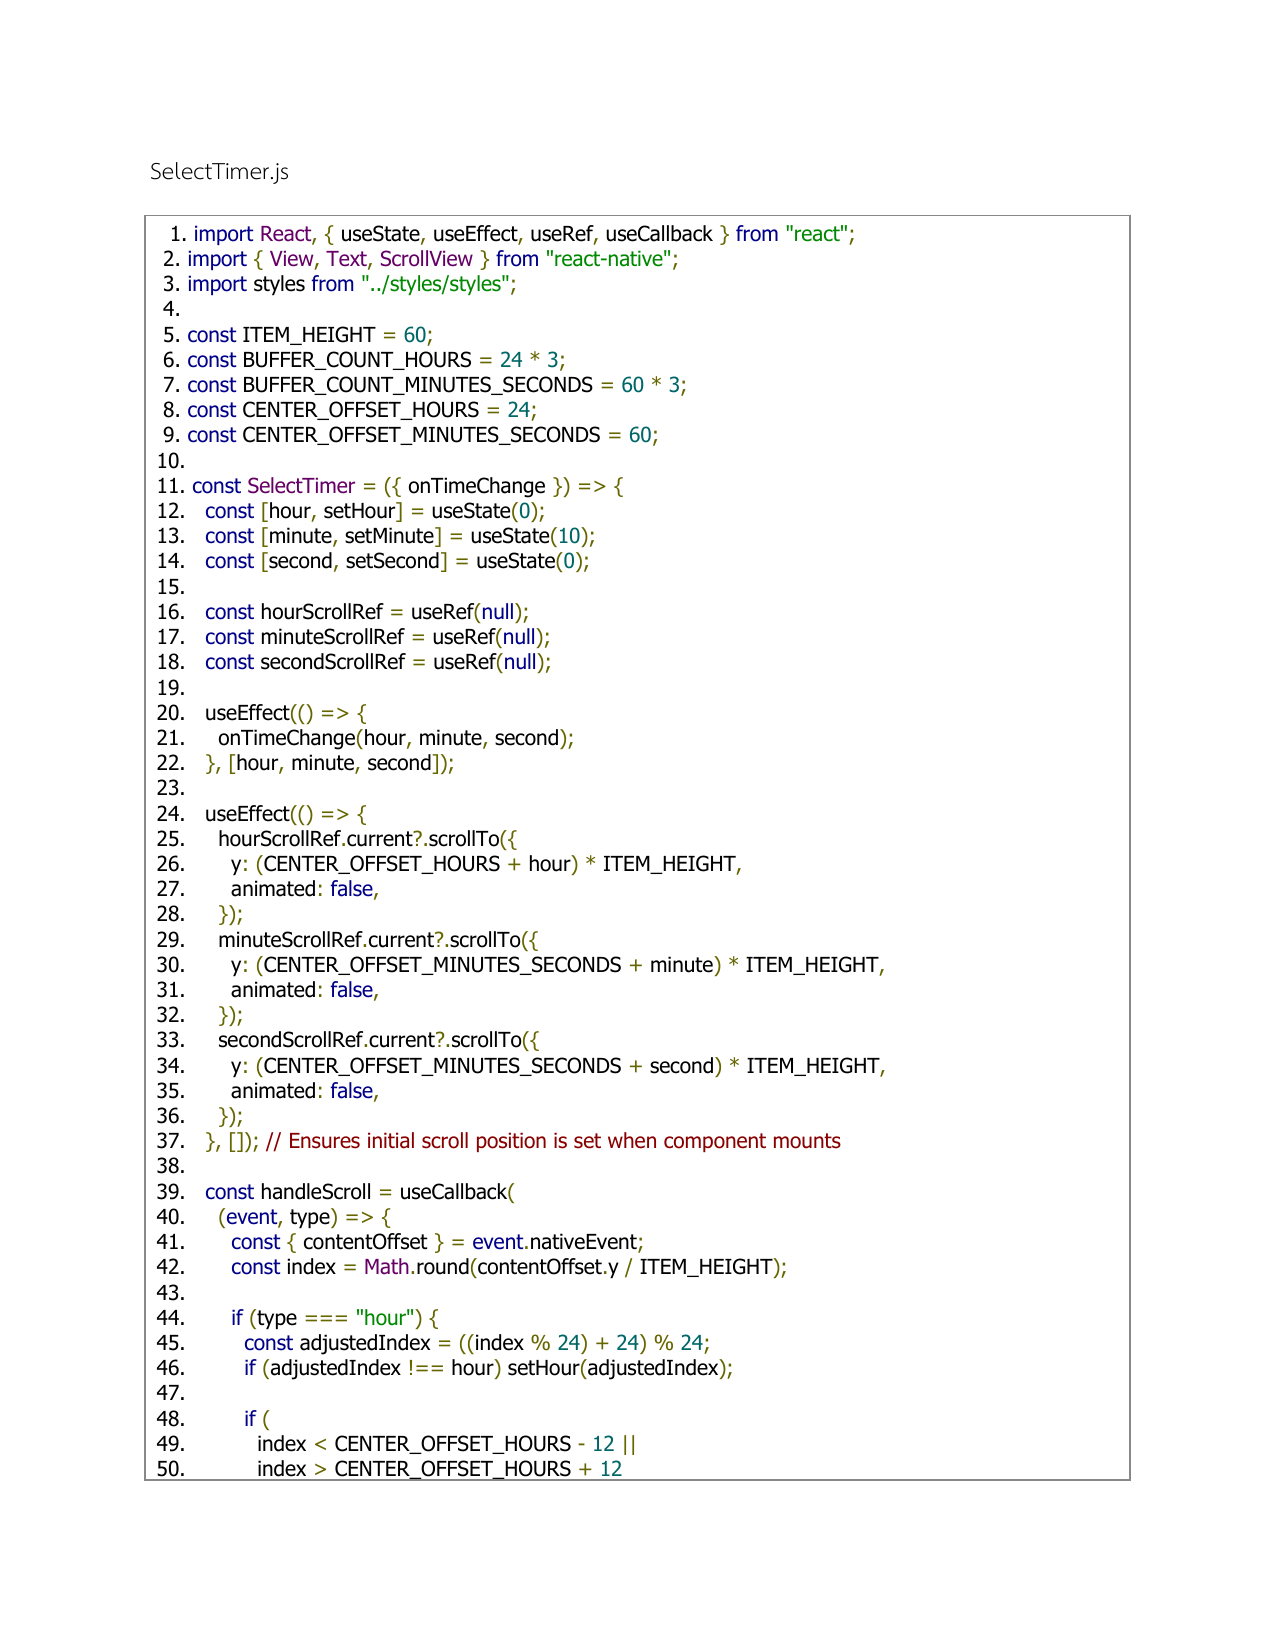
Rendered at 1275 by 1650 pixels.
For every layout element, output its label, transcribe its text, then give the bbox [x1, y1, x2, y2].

text 18. const secondScrollRef = useRef(null); [150, 649, 1125, 674]
text SelectTimer.js [150, 150, 1125, 194]
text 40. (event, type) => { [150, 1203, 1125, 1229]
text 45. const adjustedIndex = ((index % 24) + 24) % 24; [150, 1329, 1125, 1355]
text 26. y: (CENTER_OFFSET_HOURS + hour) * ITEM_HEIGHT, [150, 851, 1125, 876]
text 15. [150, 573, 1125, 598]
text 41. const { contentOffset } = event.nativeEvent; [150, 1229, 1125, 1254]
text 14. const [second, setSecond] = useState(0); [150, 548, 1125, 573]
text 34. y: (CENTER_OFFSET_MINUTES_SECONDS + second) * ITEM_HEIGHT, [150, 1052, 1125, 1077]
text 17. const minuteScrollRef = useRef(null); [150, 624, 1125, 649]
text 32. }); [150, 1002, 1125, 1027]
text 1. import React, { useState, useEffect, useRef, useCallback } from "react"; [146, 216, 1129, 246]
text 36. }); [150, 1103, 1125, 1128]
text 46. if (adjustedIndex !== hour) setHour(adjustedIndex); [150, 1355, 1125, 1380]
text 27. animated: false, [150, 876, 1125, 901]
text 19. [150, 674, 1125, 699]
text 7. const BUFFER_COUNT_MINUTES_SECONDS = 60 * 3; [150, 372, 1125, 397]
text 38. [150, 1153, 1125, 1178]
text 8. const CENTER_OFFSET_HOURS = 24; [150, 397, 1125, 422]
text 37. }, []); // Ensures initial scroll position is set when component mounts [150, 1128, 1125, 1153]
text 4. [150, 296, 1125, 321]
text 22. }, [hour, minute, second]); [150, 750, 1125, 775]
text 5. const ITEM_HEIGHT = 60; [150, 321, 1125, 346]
text 2. import { View, Text, ScrollView } from "react-native"; [150, 246, 1125, 271]
text 29. minuteScrollRef.current?.scrollTo({ [150, 926, 1125, 951]
text 44. if (type === "hour") { [150, 1304, 1125, 1329]
text 6. const BUFFER_COUNT_HOURS = 24 * 3; [150, 346, 1125, 372]
text 20. useEffect(() => { [150, 699, 1125, 724]
text 10. [150, 447, 1125, 472]
text 50. index > CENTER_OFFSET_HOURS + 12 [150, 1456, 1125, 1479]
text 25. hourScrollRef.current?.scrollTo({ [150, 825, 1125, 851]
text 48. if ( [150, 1405, 1125, 1430]
text 39. const handleScroll = useCallback( [150, 1178, 1125, 1203]
text 13. const [minute, setMinute] = useState(10); [150, 523, 1125, 548]
text 11. const SelectTimer = ({ onTimeChange }) => { [150, 472, 1125, 498]
text 42. const index = Math.round(contentOffset.y / ITEM_HEIGHT); [150, 1254, 1125, 1279]
text 3. import styles from "../styles/styles"; [150, 271, 1125, 296]
text 16. const hourScrollRef = useRef(null); [150, 598, 1125, 624]
text 33. secondScrollRef.current?.scrollTo({ [150, 1027, 1125, 1052]
text 49. index < CENTER_OFFSET_HOURS - 12 || [150, 1430, 1125, 1456]
text 21. onTimeChange(hour, minute, second); [150, 724, 1125, 750]
text 31. animated: false, [150, 977, 1125, 1002]
text 28. }); [150, 901, 1125, 926]
text 9. const CENTER_OFFSET_MINUTES_SECONDS = 60; [150, 422, 1125, 447]
text 30. y: (CENTER_OFFSET_MINUTES_SECONDS + minute) * ITEM_HEIGHT, [150, 951, 1125, 977]
text 23. [150, 775, 1125, 800]
text 35. animated: false, [150, 1077, 1125, 1103]
text 12. const [hour, setHour] = useState(0); [150, 498, 1125, 523]
text 24. useEffect(() => { [150, 800, 1125, 825]
text 43. [150, 1279, 1125, 1304]
text 47. [150, 1380, 1125, 1405]
